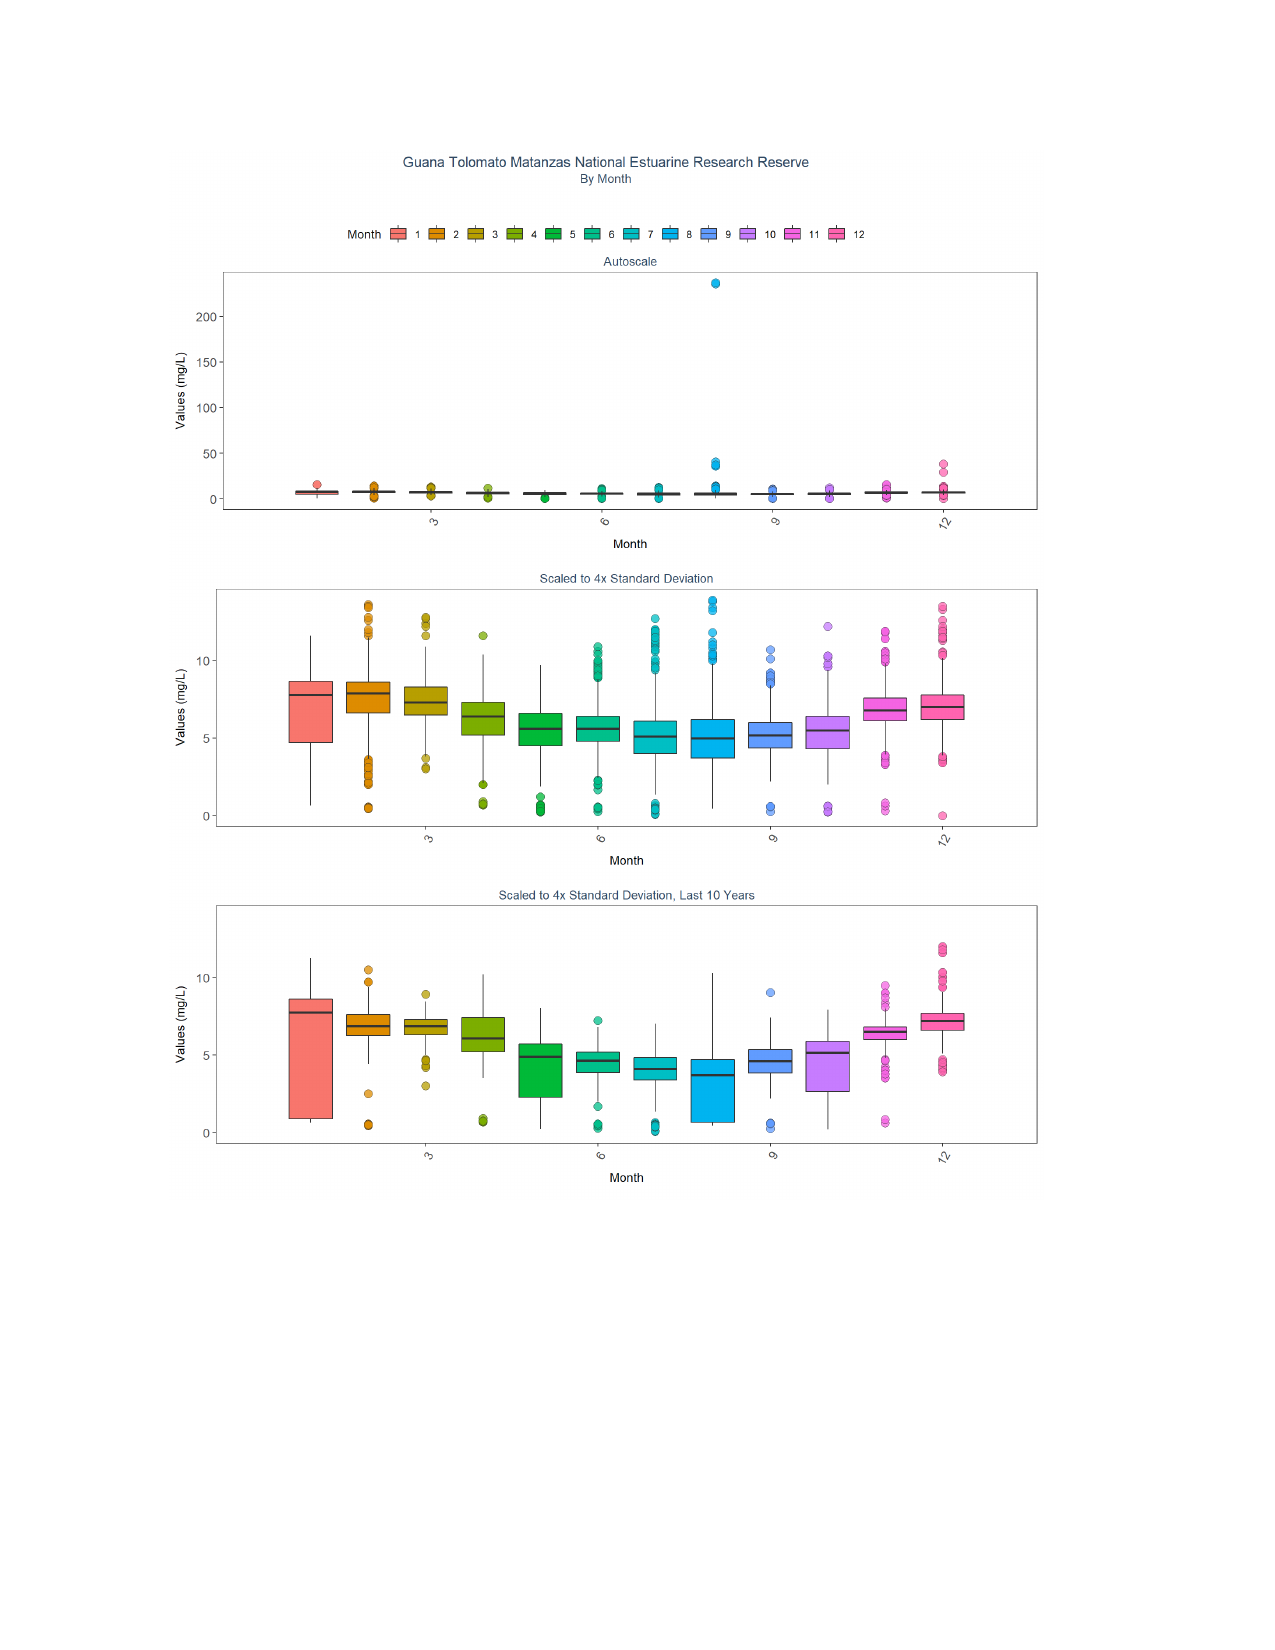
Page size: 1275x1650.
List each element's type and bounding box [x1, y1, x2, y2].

picture [168, 150, 1044, 1200]
